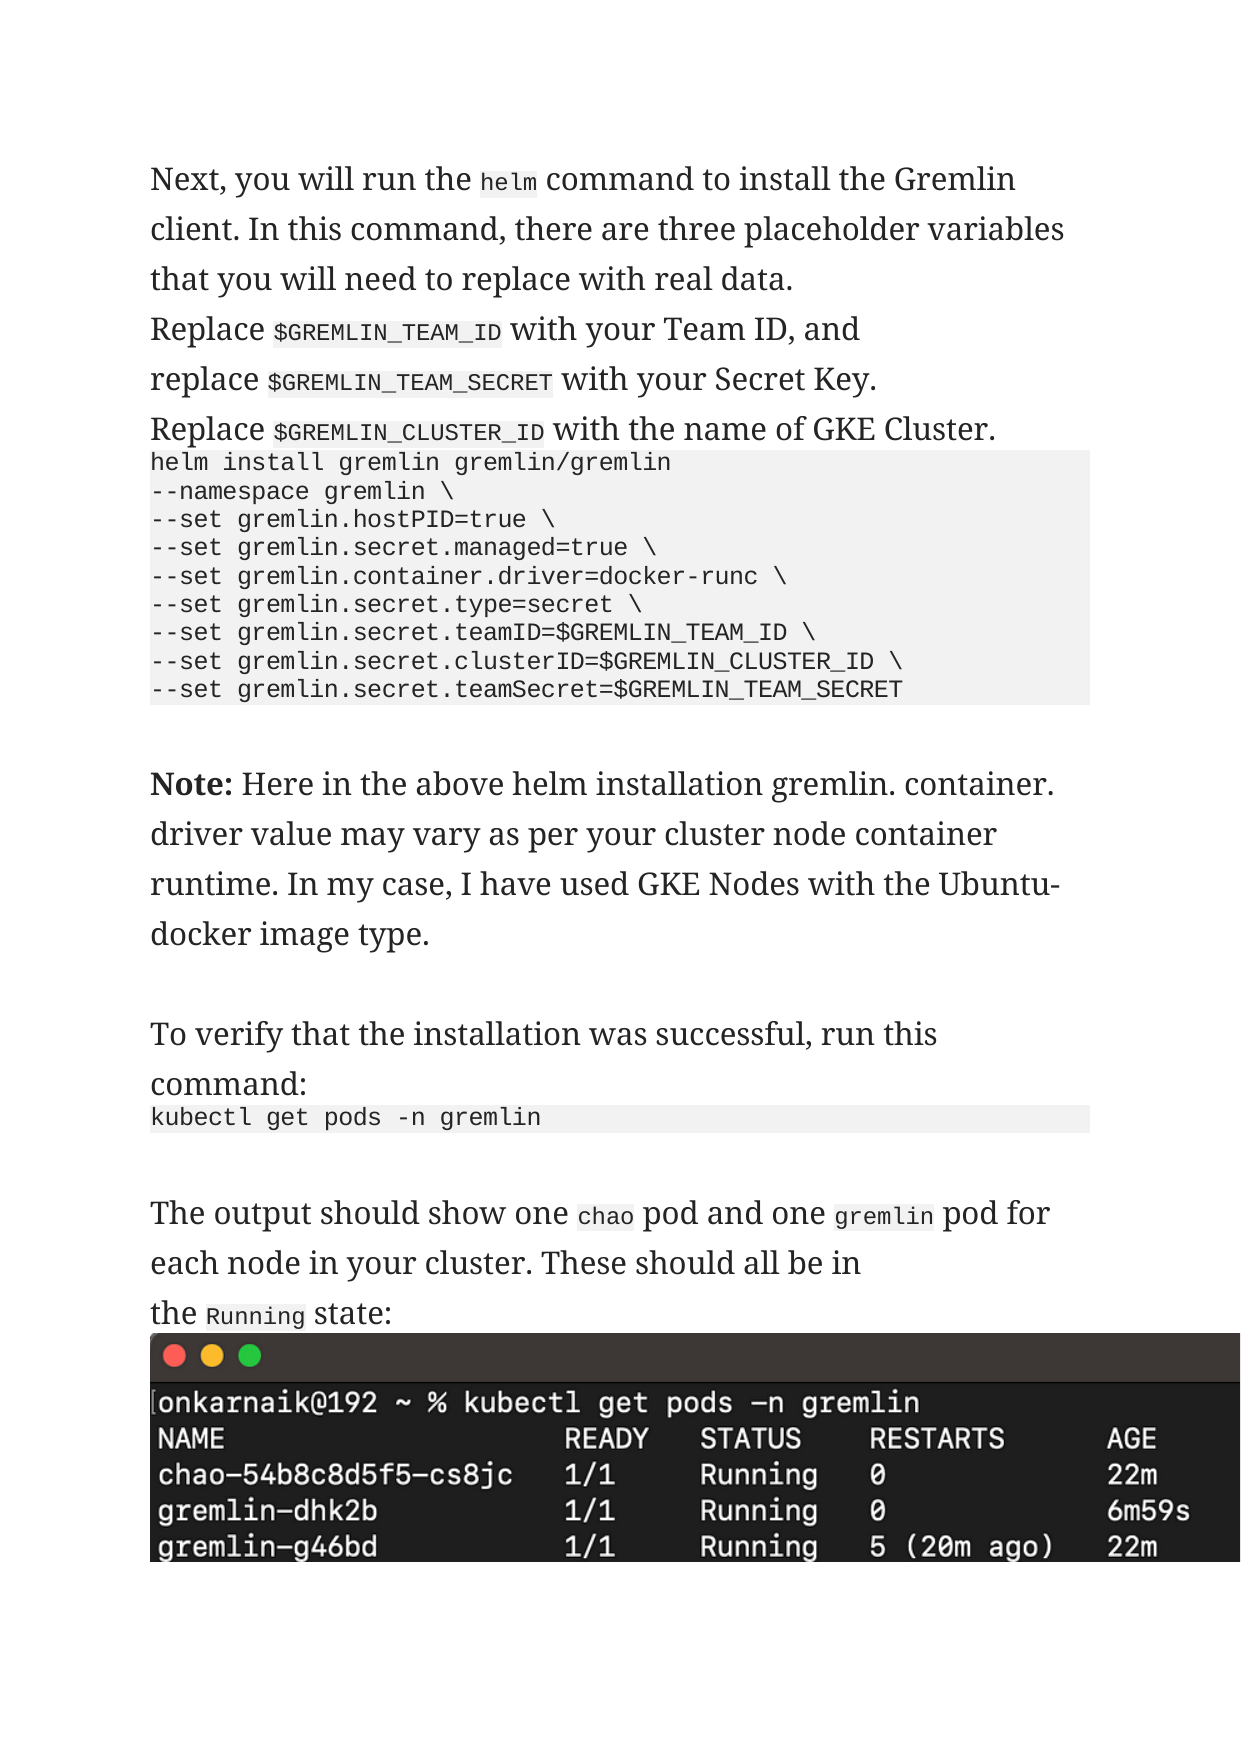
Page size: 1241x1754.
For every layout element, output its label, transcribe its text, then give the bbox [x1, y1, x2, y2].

picture [150, 1333, 1241, 1562]
text helm install gremlin gremlin/gremlin --namespace gremlin \ --set gremlin.hostPID=true \ --set gremlin.secret.managed=true \ --set gremlin.container.driver=docker-runc \ --set gremlin.secret.type=secret \ --set gremlin.secret.teamID=$GREMLIN_TEAM_ID \ --set gremlin.secret.clusterID=$GREMLIN_CLUSTER_ID \ --set gremlin.secret.teamSecret=$GREMLIN_TEAM_SECRET [150, 450, 1090, 705]
text kubectl get pods -n gremlin [150, 1105, 1090, 1133]
text Next, you will run the helm command to install the Gremlin client. In this command, there are three placeholder variables that you will need to replace with real data. Replace $GREMLIN_TEAM_ID with your Team ID, and replace $GREMLIN_TEAM_SECRET with your Secret Key. Replace $GREMLIN_CLUSTER_ID with the name of GKE Cluster. [150, 150, 1090, 450]
text To verify that the installation was successful, run this command: [150, 1005, 1090, 1105]
text Note: Here in the above helm installation gremlin. container. driver value may vary as per your cluster node container runtime. In my case, I have used GKE Nodes with the Ubuntu-docker image type. [150, 755, 1090, 955]
text The output should show one chao pod and one gremlin pod for each node in your cluster. These should all be in the Running state: [150, 1183, 1090, 1333]
